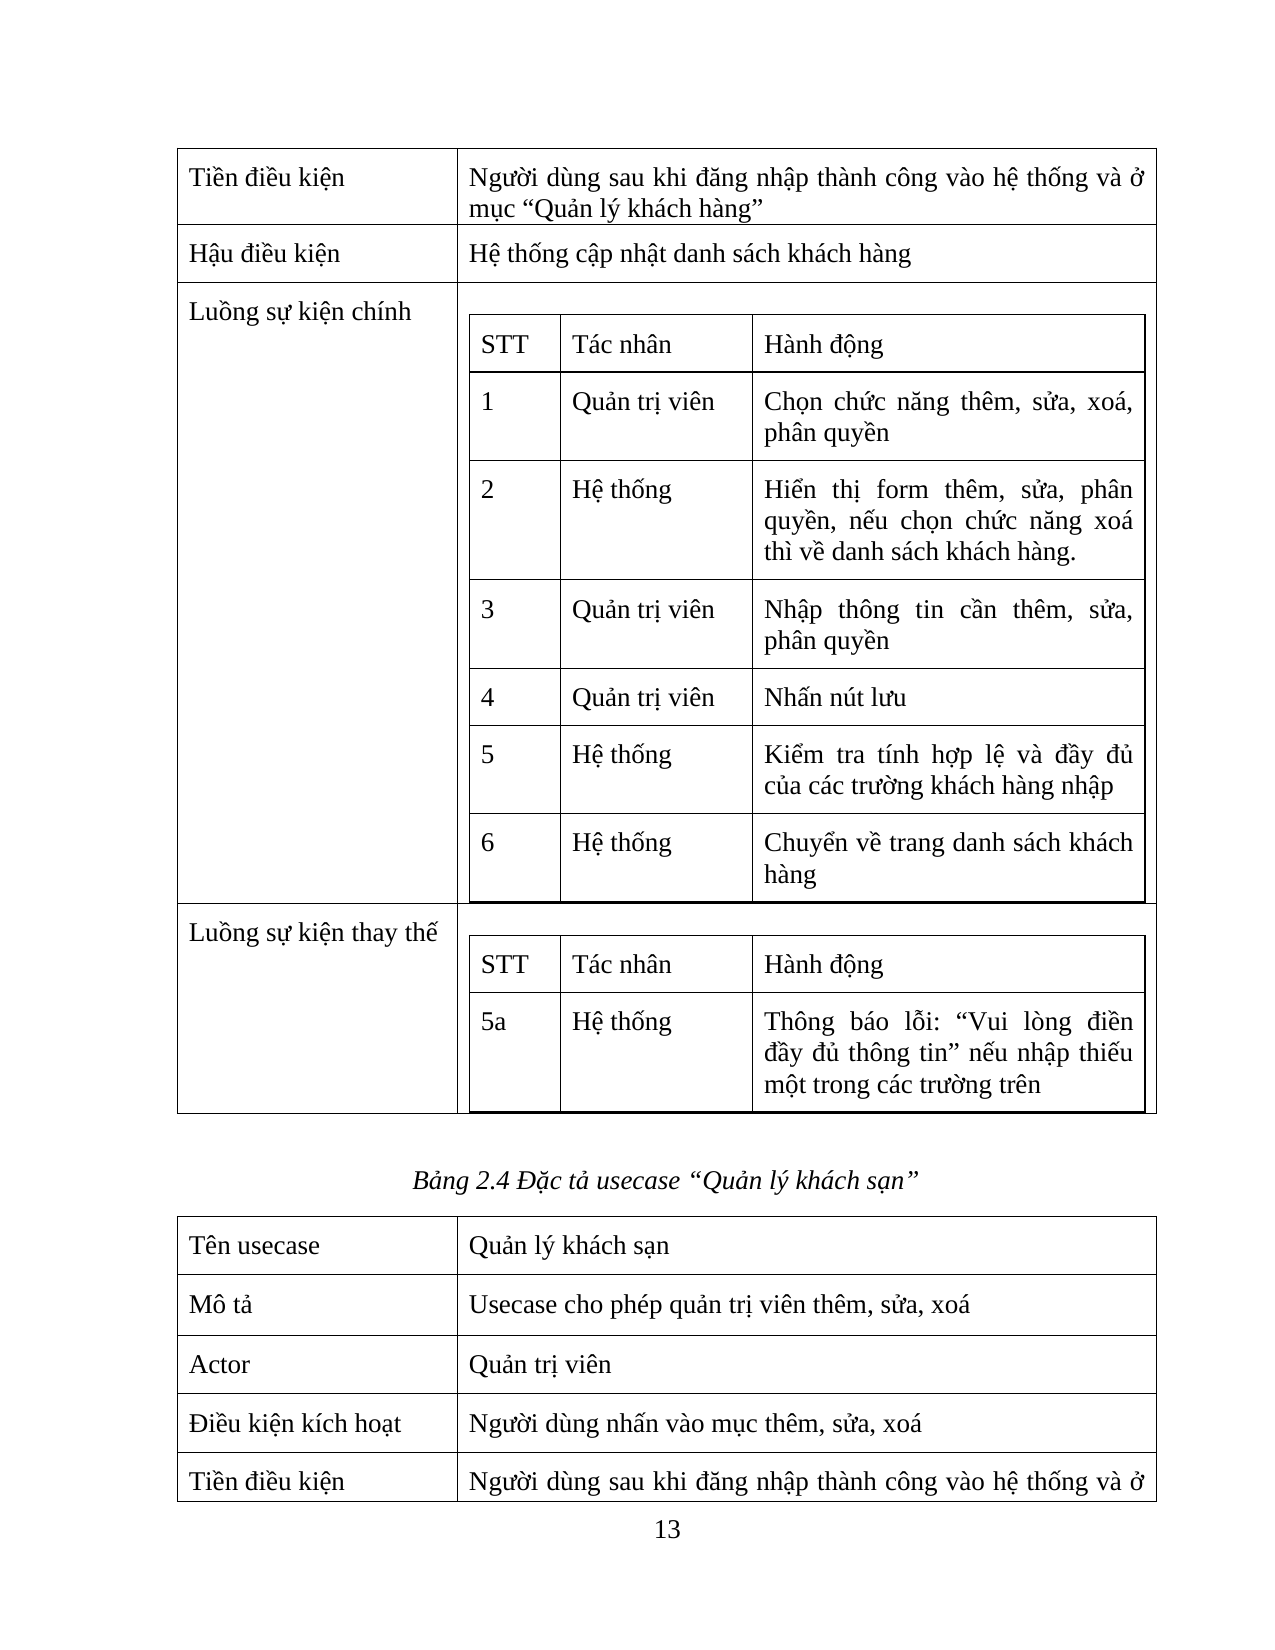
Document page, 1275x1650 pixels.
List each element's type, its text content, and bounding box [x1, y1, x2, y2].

table_cell Điều kiện kích hoạt [178, 1394, 457, 1452]
table_cell Tiền điều kiện [178, 1453, 457, 1501]
table_cell Luồng sự kiện chính [178, 283, 457, 902]
table_cell Luồng sự kiện thay thế [178, 904, 457, 1112]
table_header Quản lý khách sạn [458, 1217, 1156, 1274]
table_cell [458, 283, 1156, 902]
table_cell Người dùng sau khi đăng nhập thành công vào hệ thống và ở mục “Quản lý khách hàng” [458, 149, 1156, 223]
table_cell Hệ thống cập nhật danh sách khách hàng [458, 225, 1156, 282]
table_cell Hậu điều kiện [178, 225, 457, 282]
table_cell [458, 1453, 1156, 1501]
table_cell Quản trị viên [458, 1336, 1156, 1393]
table_cell Usecase cho phép quản trị viên thêm, sửa, xoá [458, 1275, 1156, 1335]
table_cell Tiền điều kiện [178, 149, 457, 223]
table_cell Người dùng nhấn vào mục thêm, sửa, xoá [458, 1394, 1156, 1452]
table_cell Mô tả [178, 1275, 457, 1335]
table_cell Actor [178, 1336, 457, 1393]
table_header Tên usecase [178, 1217, 457, 1274]
table_cell [458, 904, 1156, 1112]
